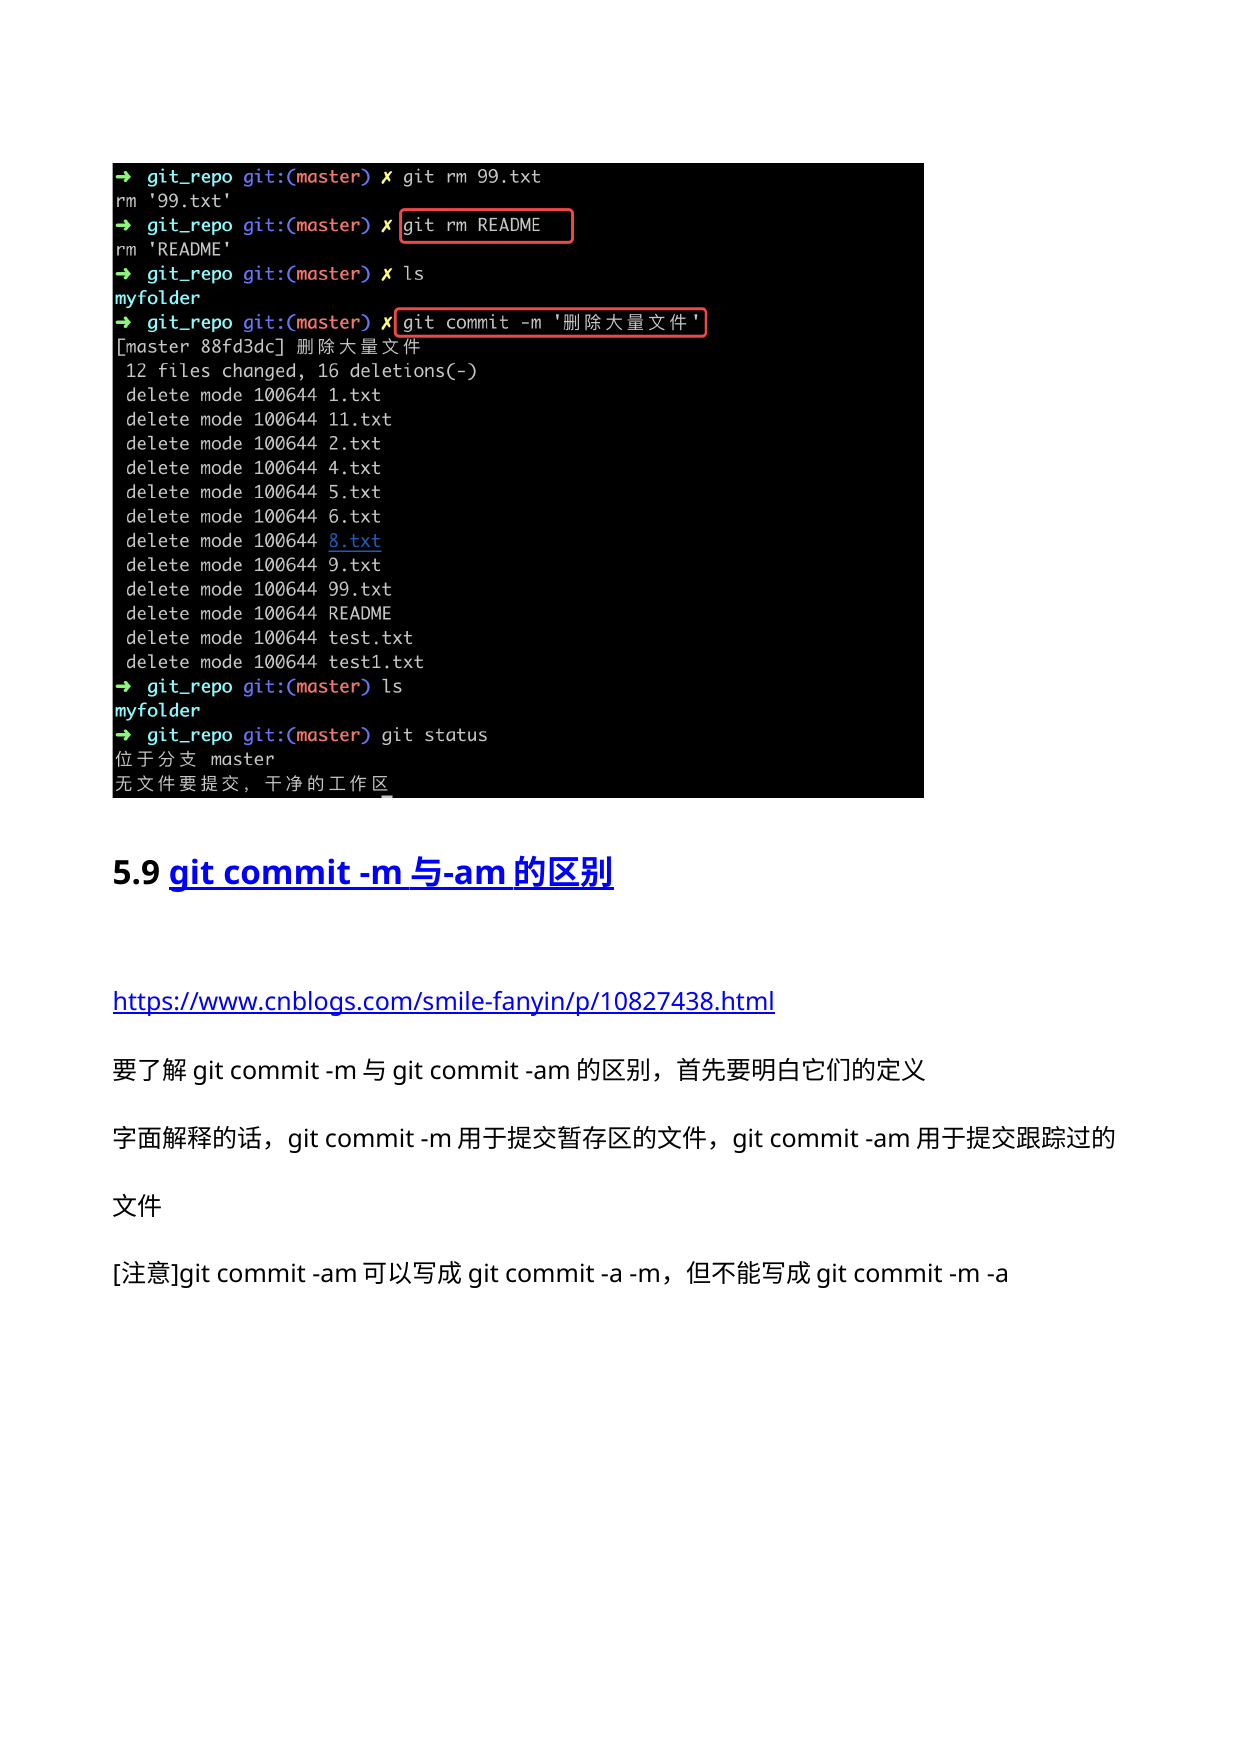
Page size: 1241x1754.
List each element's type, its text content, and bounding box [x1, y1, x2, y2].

subtitle 5.9 git commit -m与-am的区别 [112, 836, 1128, 904]
picture [112, 163, 924, 798]
text [注意]git commit -am可以写成git commit -a -m，但不能写成git commit -m -a [112, 1238, 1128, 1306]
text 要了解git commit -m与git commit -am的区别，首先要明白它们的定义 [112, 1034, 1128, 1102]
text 字面解释的话，git commit -m用于提交暂存区的文件，git commit -am用于提交跟踪过的文件 [112, 1102, 1128, 1238]
text https://www.cnblogs.com/smile-fanyin/p/10827438.html [112, 966, 1128, 1034]
